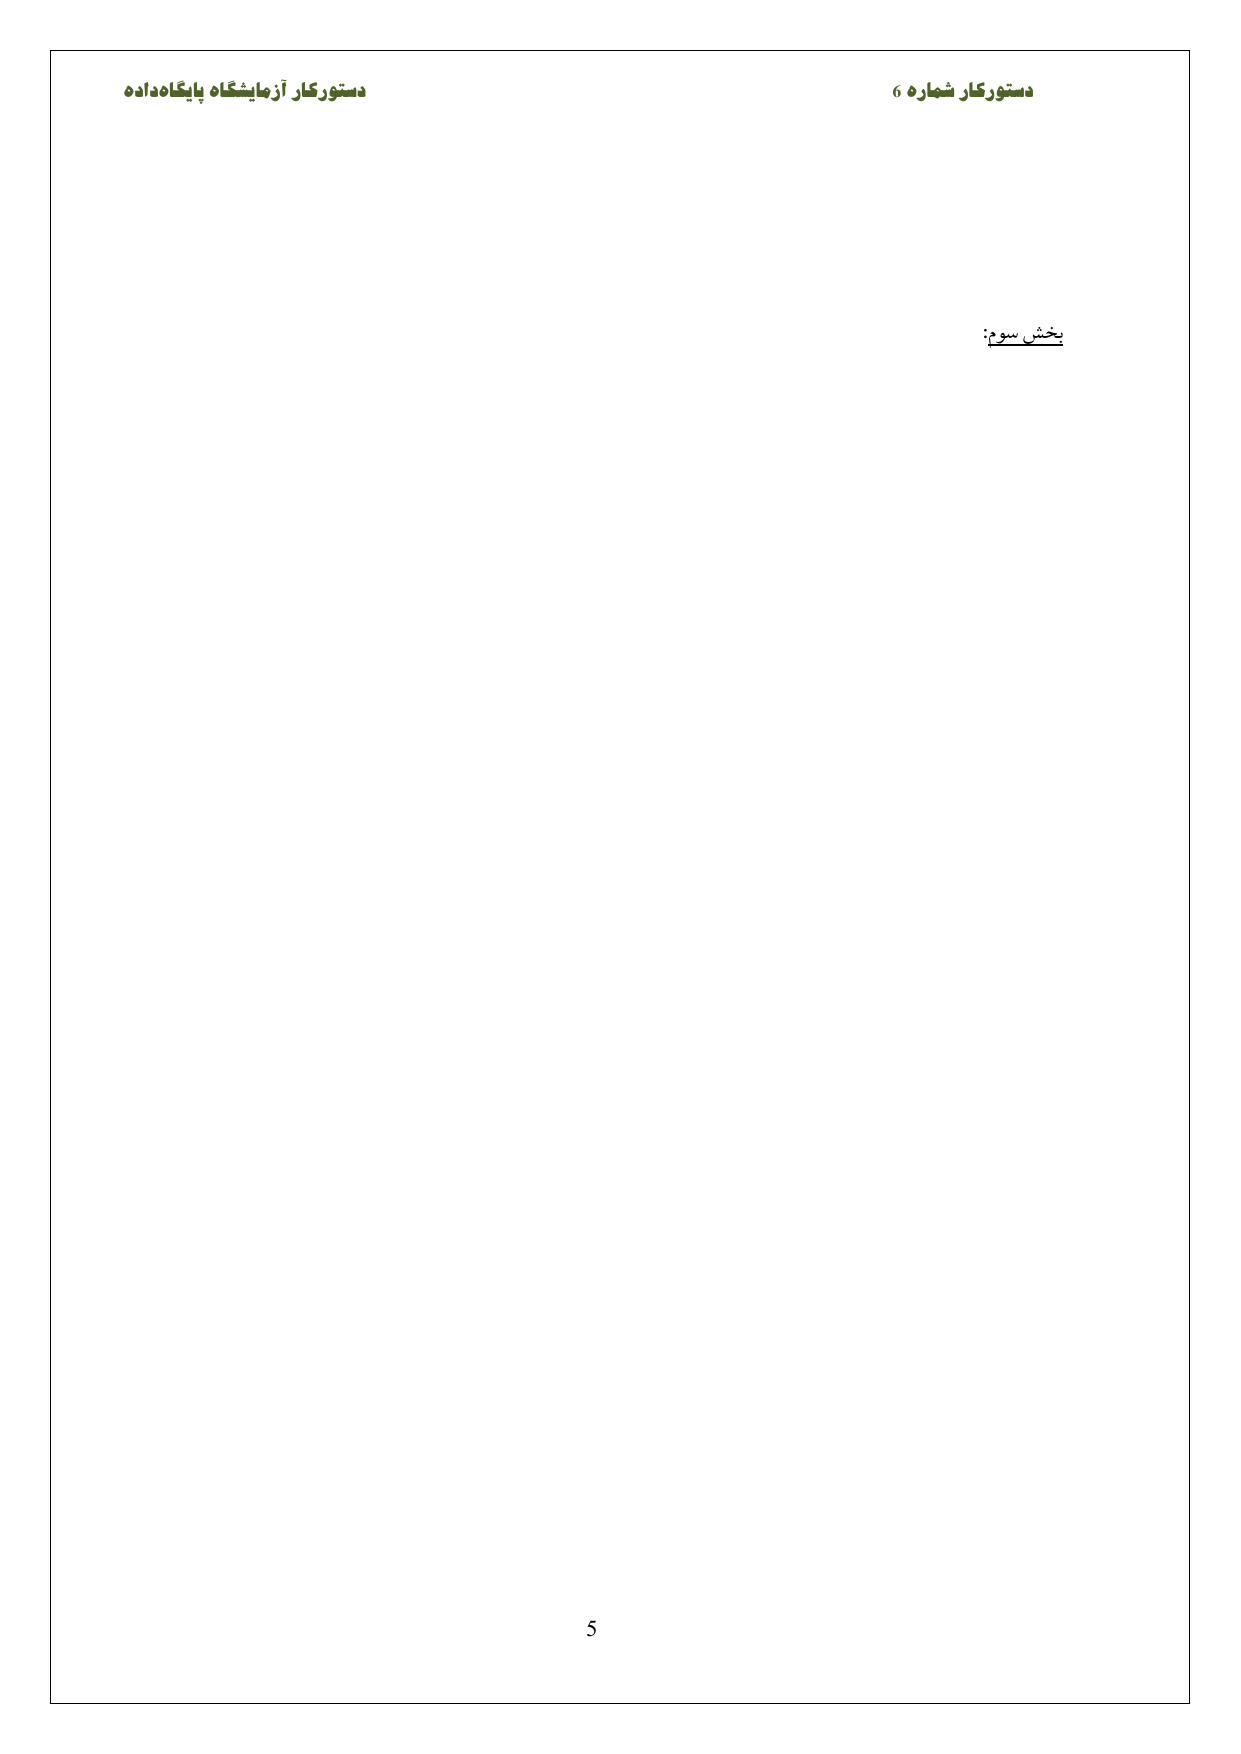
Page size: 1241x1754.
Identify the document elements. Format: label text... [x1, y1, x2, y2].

list بخش سوم: [150, 315, 1063, 353]
